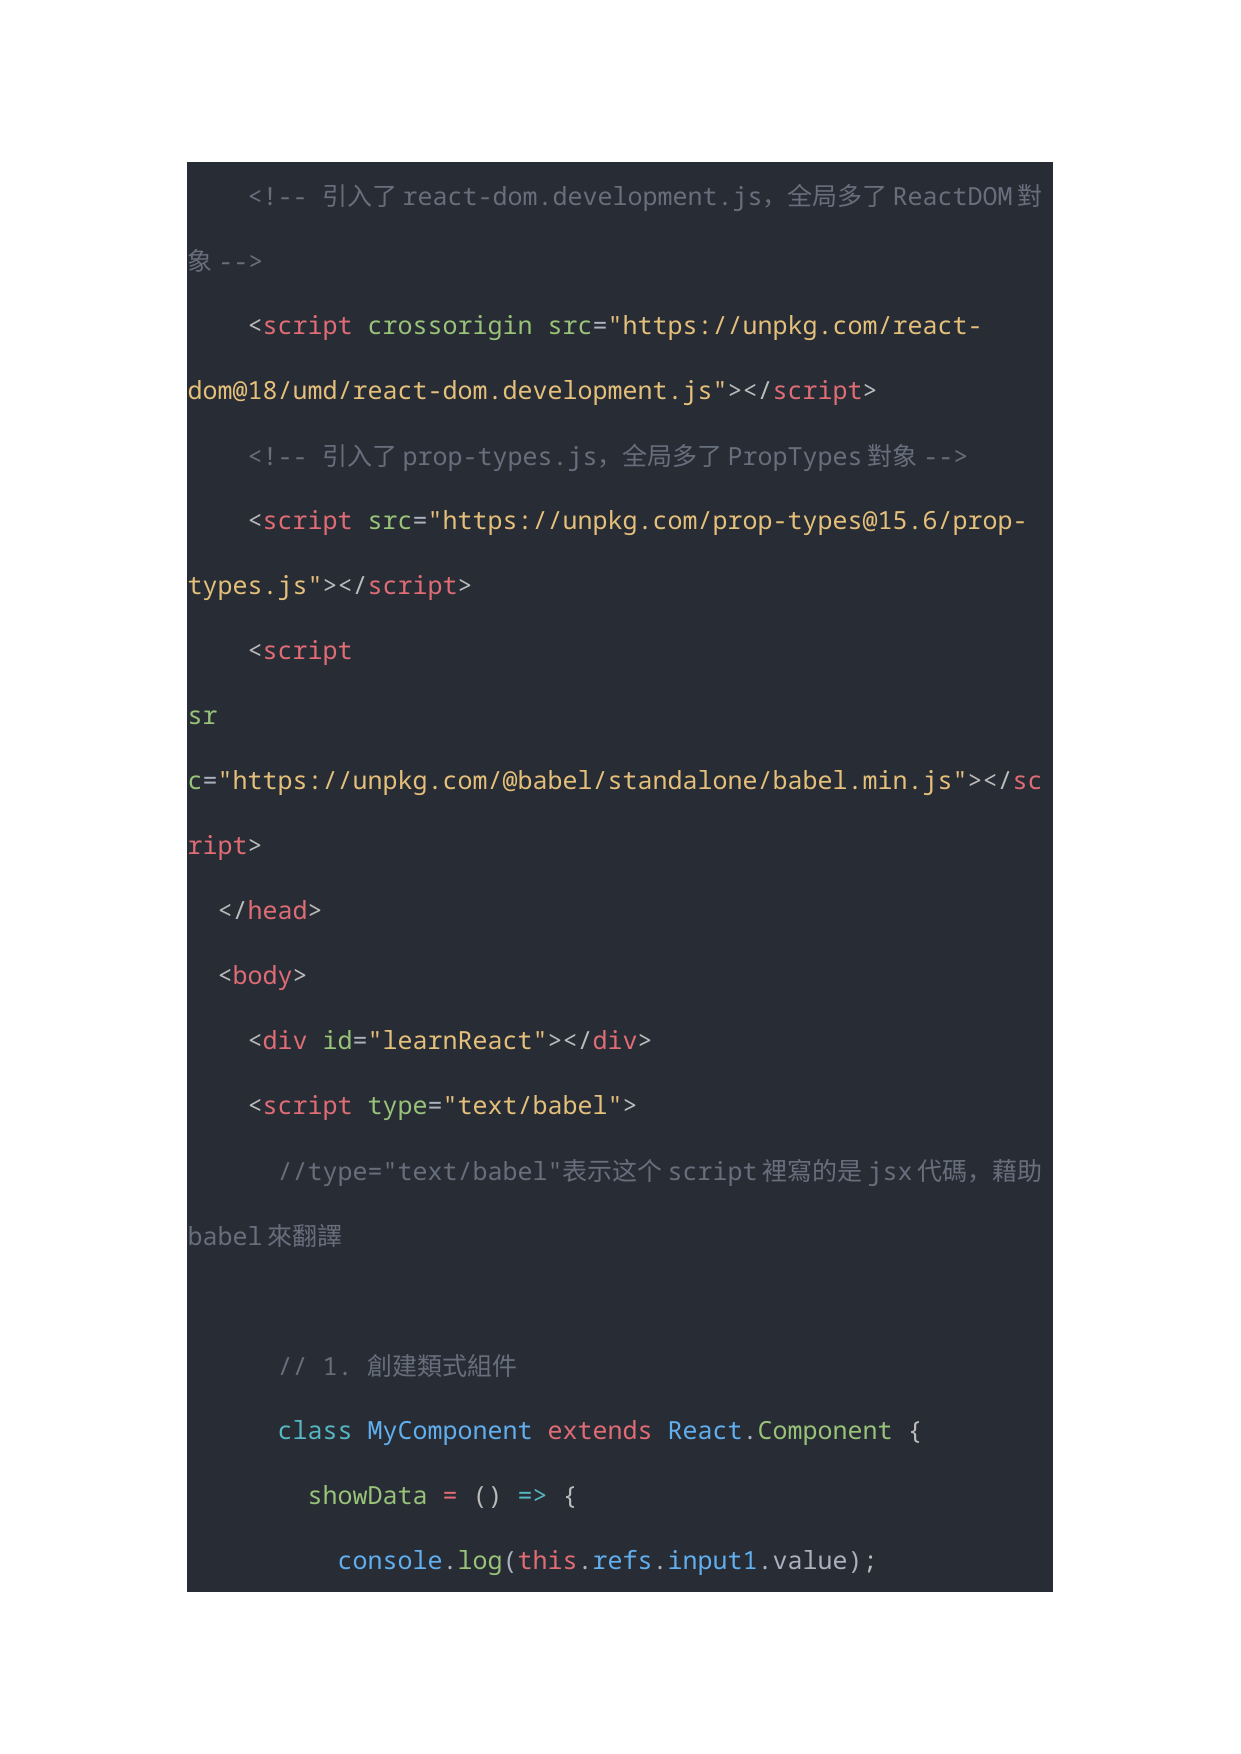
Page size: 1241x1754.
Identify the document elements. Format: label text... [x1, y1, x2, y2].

text <script crossorigin src="https://unpkg.com/react-dom@18/umd/react-dom.development.js"></script> [187, 292, 1053, 422]
text console.log(this.refs.input1.value); [187, 1527, 1053, 1592]
text <script type="text/babel"> [187, 1072, 1053, 1137]
text <script src="https://unpkg.com/prop-types@15.6/prop-types.js"></script> [187, 487, 1053, 617]
text </head> [187, 877, 1053, 942]
text <body> [187, 942, 1053, 1007]
text // 1. 創建類式組件 [187, 1332, 1053, 1397]
text class MyComponent extends React.Component { [187, 1397, 1053, 1462]
text <!-- 引入了react-dom.development.js，全局多了ReactDOM對象 --> [187, 162, 1053, 292]
text <!-- 引入了prop-types.js，全局多了PropTypes對象 --> [187, 422, 1053, 487]
text //type="text/babel"表示这个script裡寫的是jsx代碼，藉助babel來翻譯 [187, 1137, 1053, 1267]
text <script src="https://unpkg.com/@babel/standalone/babel.min.js"></script> [187, 617, 1053, 877]
text showData = () => { [187, 1462, 1053, 1527]
text <div id="learnReact"></div> [187, 1007, 1053, 1072]
